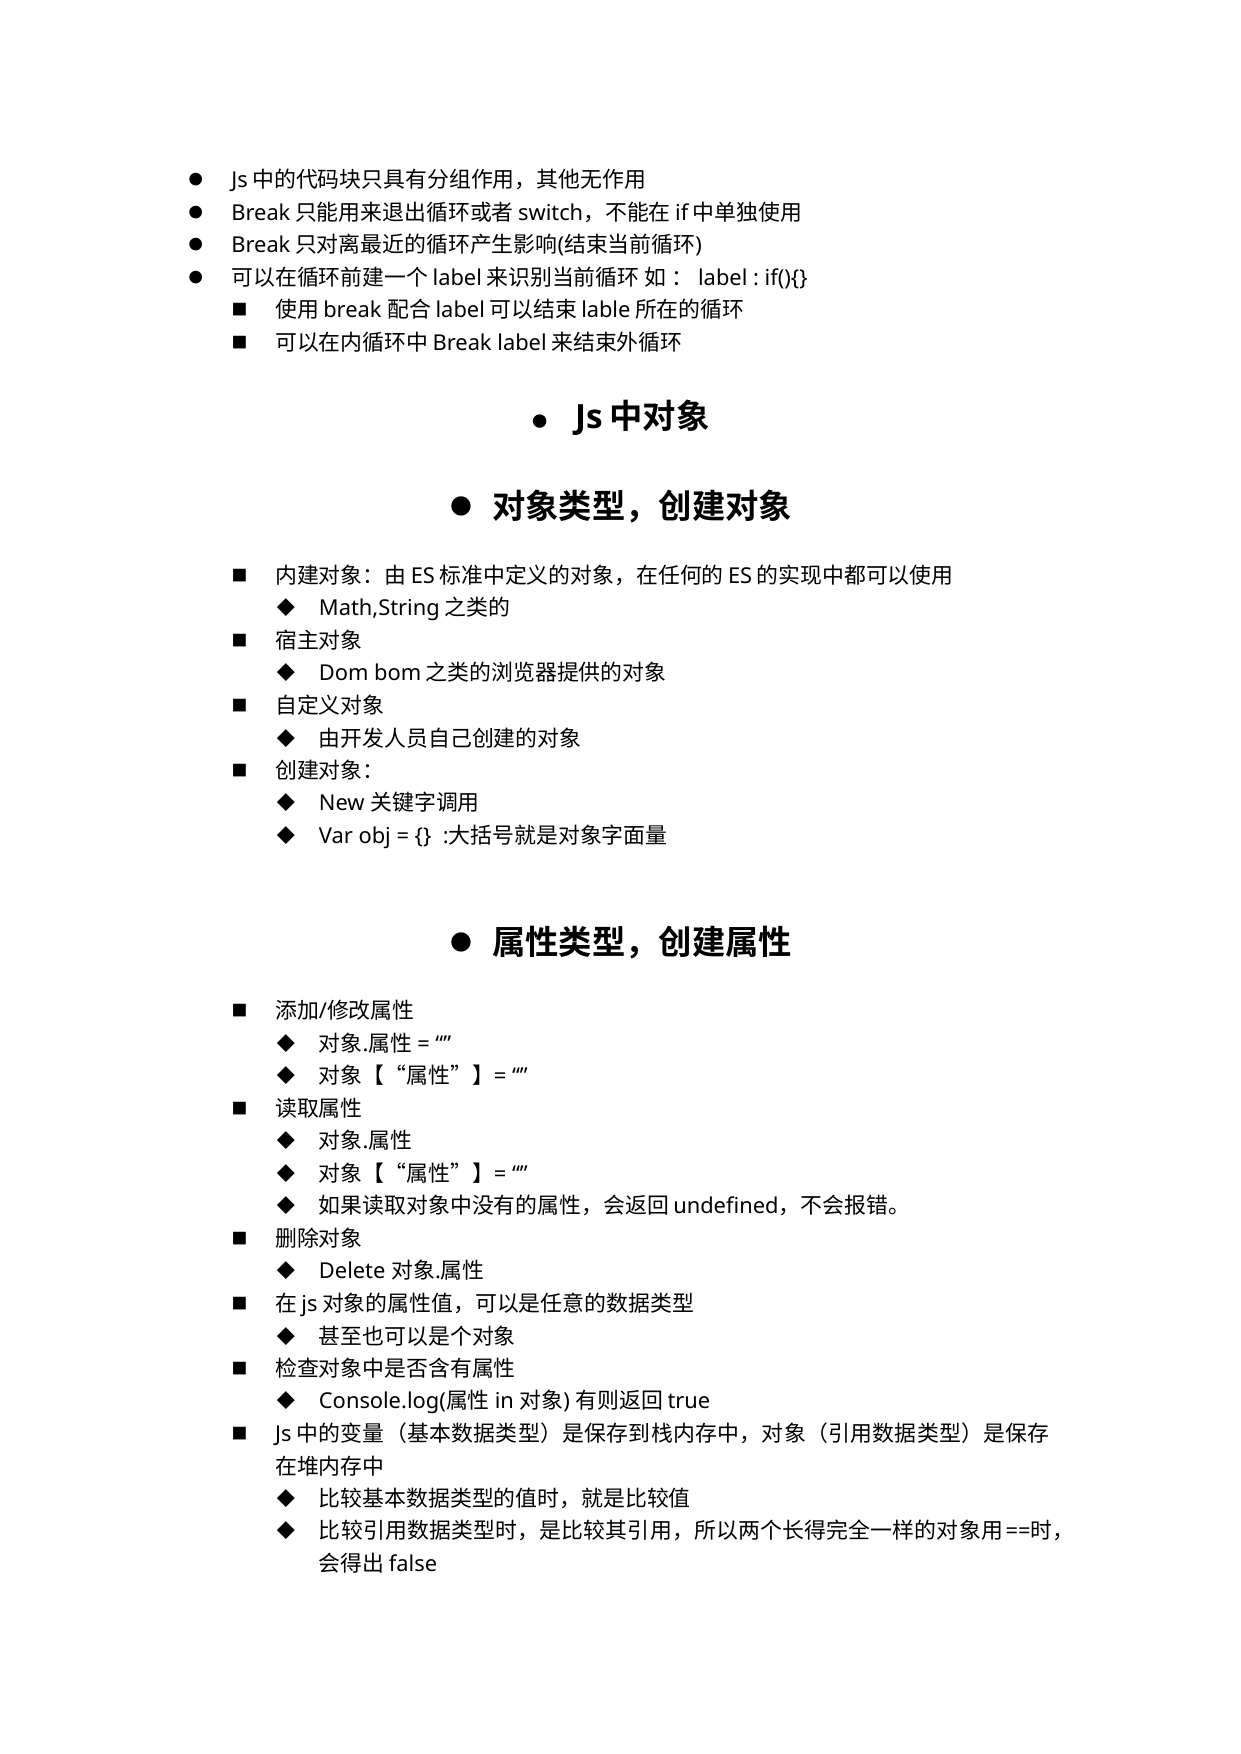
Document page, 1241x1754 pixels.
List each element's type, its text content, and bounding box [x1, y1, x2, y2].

title Js中对象 [187, 382, 1053, 447]
list 创建对象： [231, 753, 1053, 785]
list 添加/修改属性 [231, 993, 1053, 1026]
list 读取属性 [231, 1091, 1053, 1123]
list 检查对象中是否含有属性 [231, 1351, 1053, 1383]
list Break只对离最近的循环产生影响(结束当前循环) [187, 227, 1053, 259]
list Delete 对象.属性 [275, 1253, 1053, 1286]
list 自定义对象 [231, 688, 1053, 720]
list 在js对象的属性值，可以是任意的数据类型 [231, 1286, 1053, 1318]
list 对象【“属性”】= “” [275, 1156, 1053, 1188]
list 对象【“属性”】= “” [275, 1058, 1053, 1091]
list 宿主对象 [231, 623, 1053, 655]
list Var obj = {} :大括号就是对象字面量 [275, 818, 1053, 850]
list 使用break 配合label可以结束lable所在的循环 [231, 292, 1053, 324]
list Math,String之类的 [275, 590, 1053, 623]
subtitle 对象类型，创建对象 [187, 472, 1053, 537]
subtitle 属性类型，创建属性 [187, 908, 1053, 973]
list 内建对象：由ES标准中定义的对象，在任何的ES的实现中都可以使用 [231, 558, 1053, 590]
list 比较引用数据类型时，是比较其引用，所以两个长得完全一样的对象用==时，会得出false [275, 1513, 1053, 1578]
list Dom bom之类的浏览器提供的对象 [275, 655, 1053, 688]
list Break只能用来退出循环或者switch，不能在if中单独使用 [187, 194, 1053, 227]
list 可以在内循环中Break label来结束外循环 [231, 324, 1053, 357]
list Console.log(属性 in 对象) 有则返回true [275, 1383, 1053, 1416]
list Js中的变量（基本数据类型）是保存到栈内存中，对象（引用数据类型）是保存在堆内存中 [231, 1416, 1053, 1481]
list 对象.属性 [275, 1123, 1053, 1156]
list 如果读取对象中没有的属性，会返回undefined，不会报错。 [275, 1188, 1053, 1221]
list New 关键字调用 [275, 785, 1053, 818]
list 可以在循环前建一个label来识别当前循环 如 ： label : if(){} [187, 259, 1053, 292]
list 删除对象 [231, 1221, 1053, 1253]
list 甚至也可以是个对象 [275, 1318, 1053, 1351]
list Js中的代码块只具有分组作用，其他无作用 [187, 162, 1053, 194]
list 由开发人员自己创建的对象 [275, 720, 1053, 753]
list 比较基本数据类型的值时，就是比较值 [275, 1481, 1053, 1513]
list 对象.属性 = “” [275, 1026, 1053, 1058]
